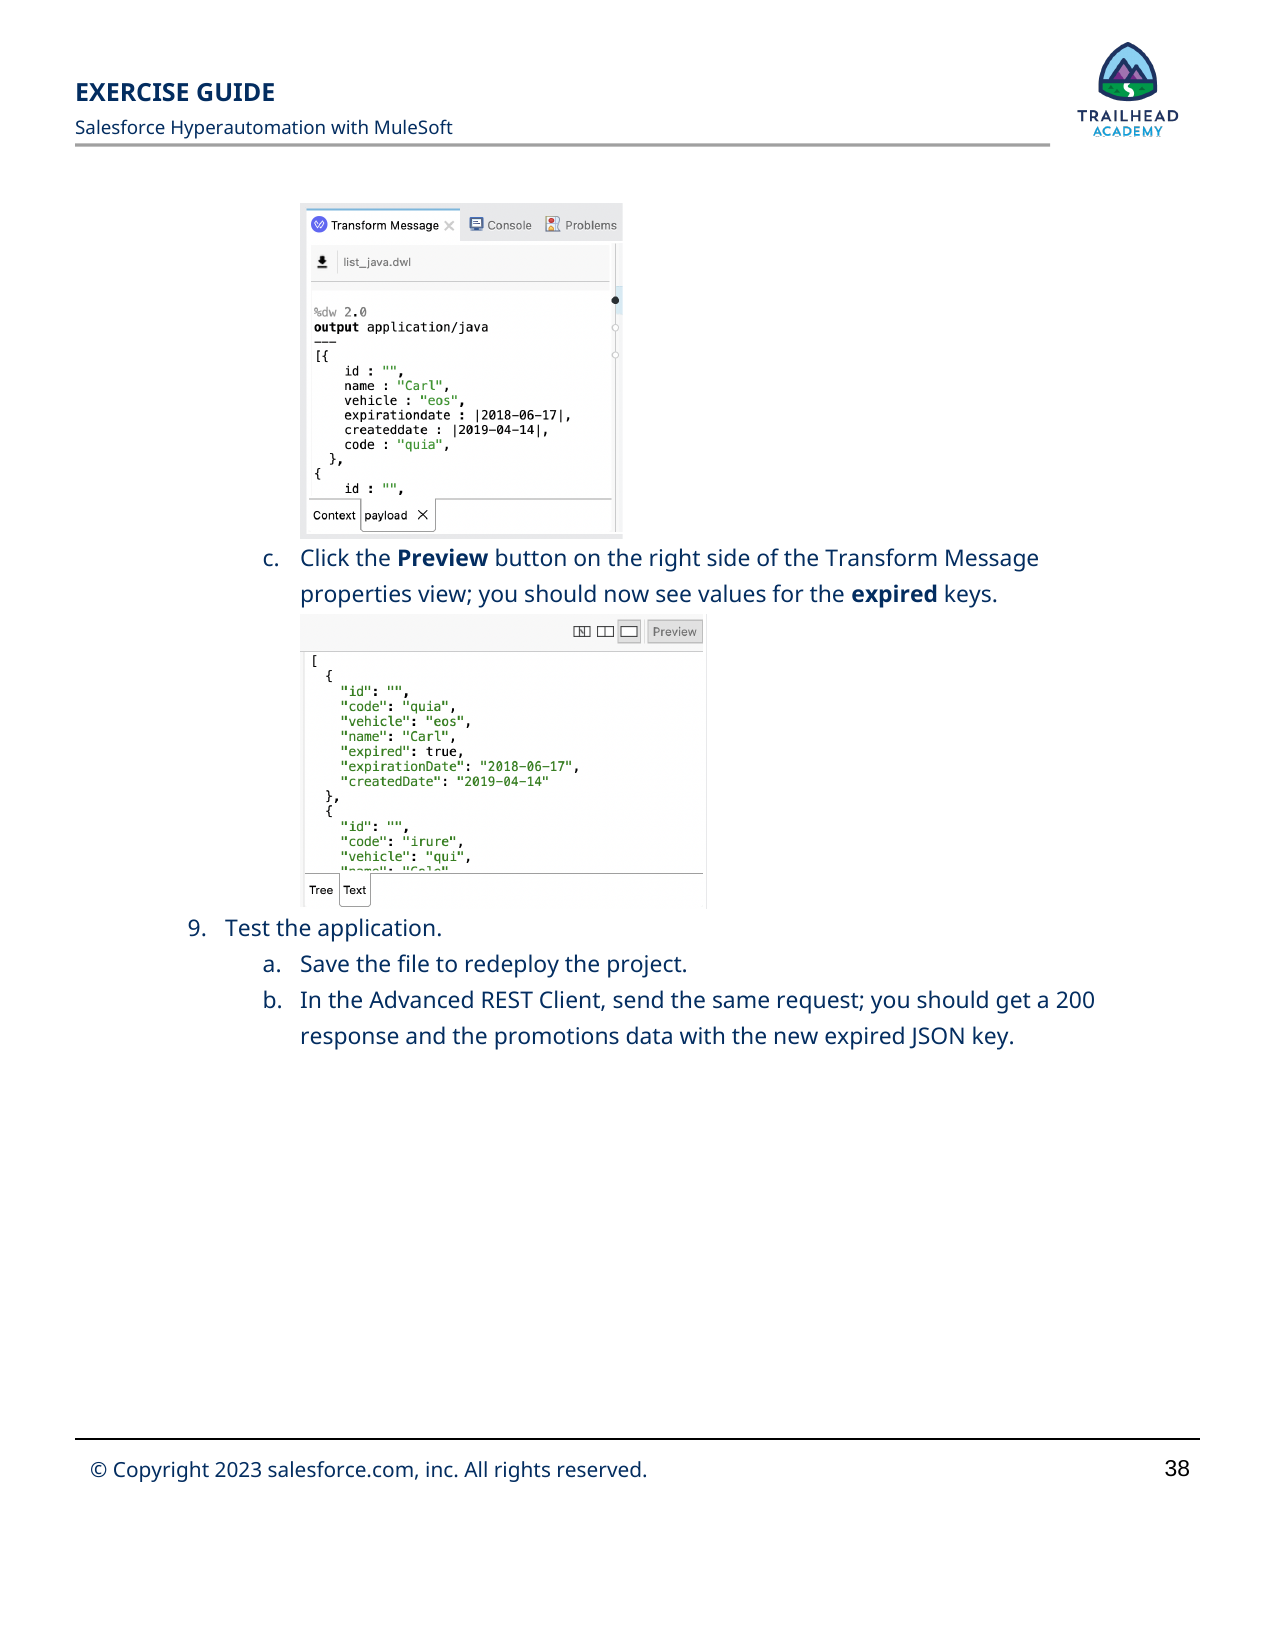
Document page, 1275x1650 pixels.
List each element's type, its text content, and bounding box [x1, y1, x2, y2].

list In the Advanced REST Client, send the same request; you should get a 200 response and the promotions data with the new expired JSON key. [262, 984, 1125, 1051]
picture [1076, 41, 1179, 137]
picture [300, 614, 707, 909]
list Save the file to redeploy the project. [262, 948, 1125, 979]
picture [300, 203, 623, 539]
list Test the application. [187, 912, 1125, 943]
list Click the Preview button on the right side of the Transform Message properties view; you should now see values for the expired keys. [262, 542, 1125, 609]
